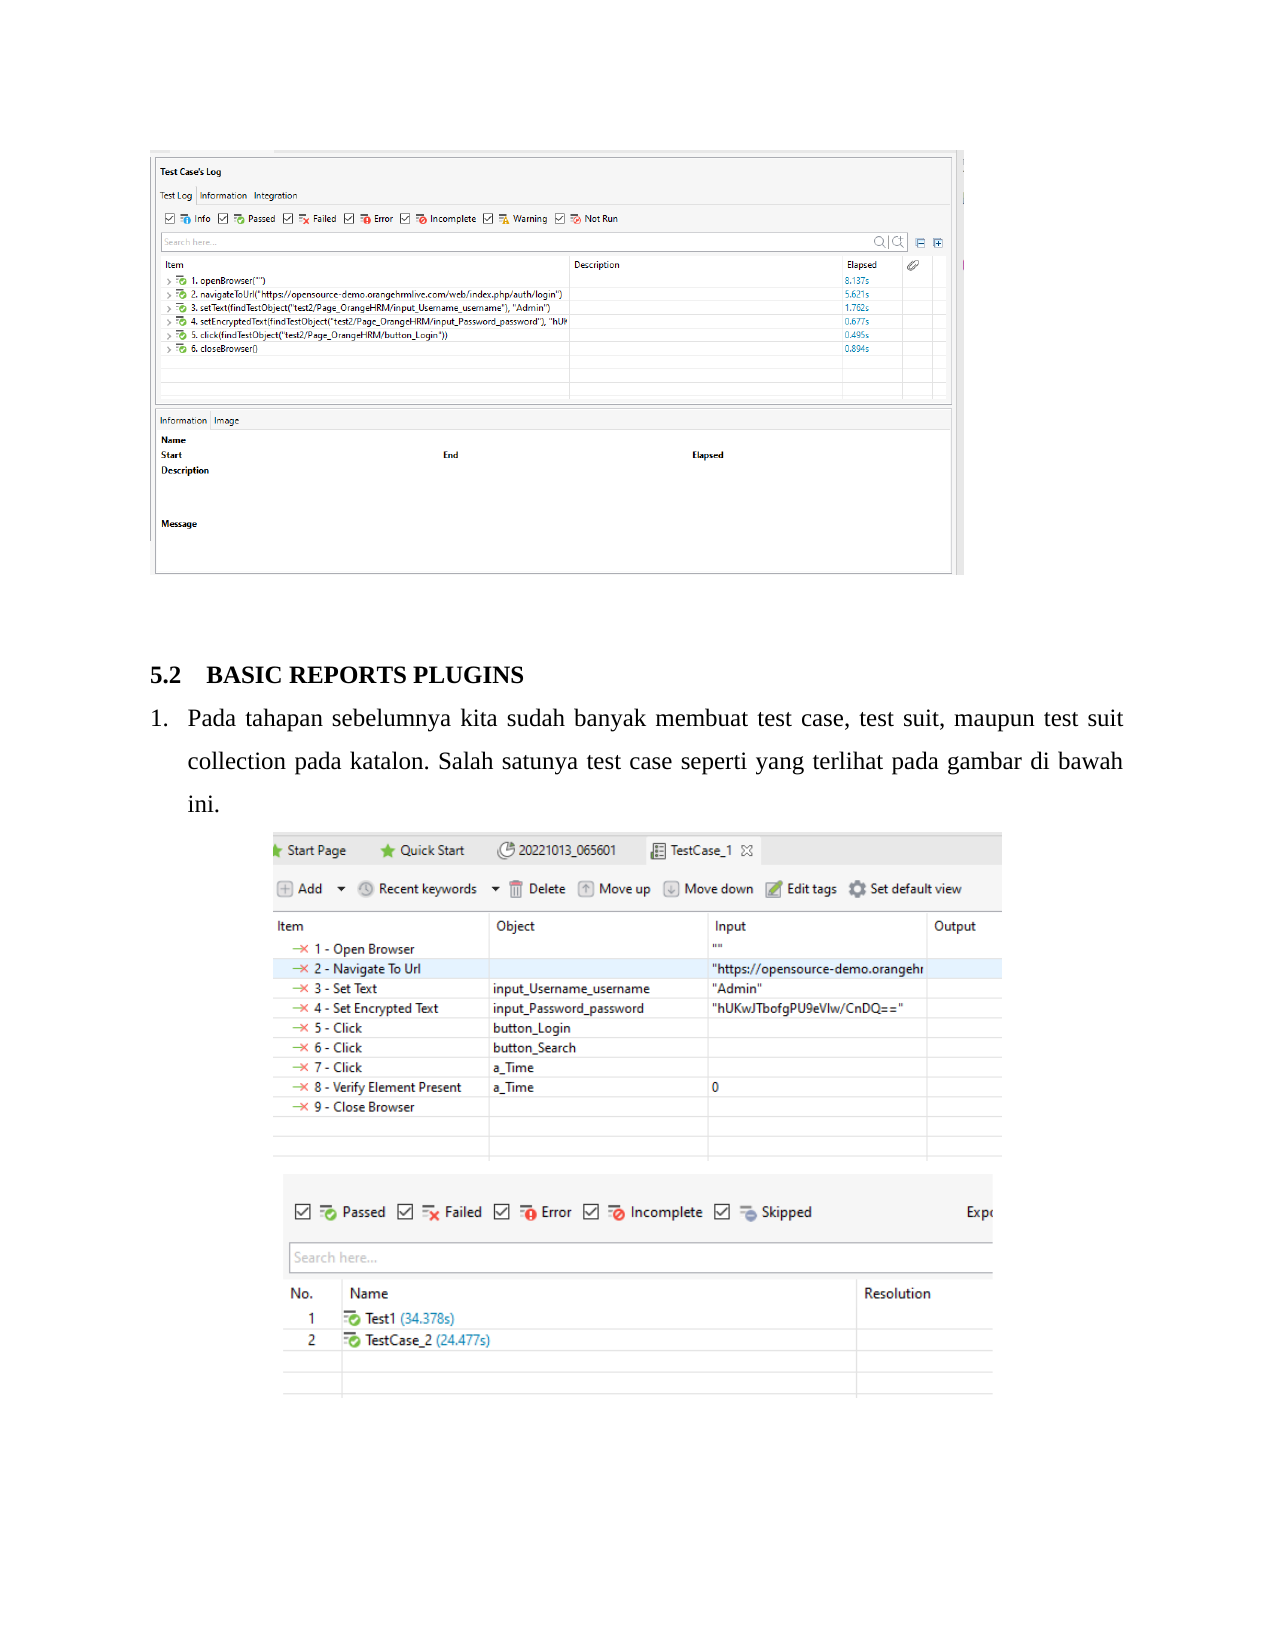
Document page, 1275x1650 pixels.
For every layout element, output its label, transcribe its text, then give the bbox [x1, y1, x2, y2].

picture [282, 1174, 993, 1398]
picture [273, 832, 1002, 1161]
list Pada tahapan sebelumnya kita sudah banyak membuat test case, test suit, maupun test suit collection pada katalon. Salah satunya test case seperti yang terlihat pada gambar di bawah ini. [150, 703, 1125, 818]
list BASIC REPORTS PLUGINS [150, 660, 1125, 688]
picture [150, 150, 964, 575]
